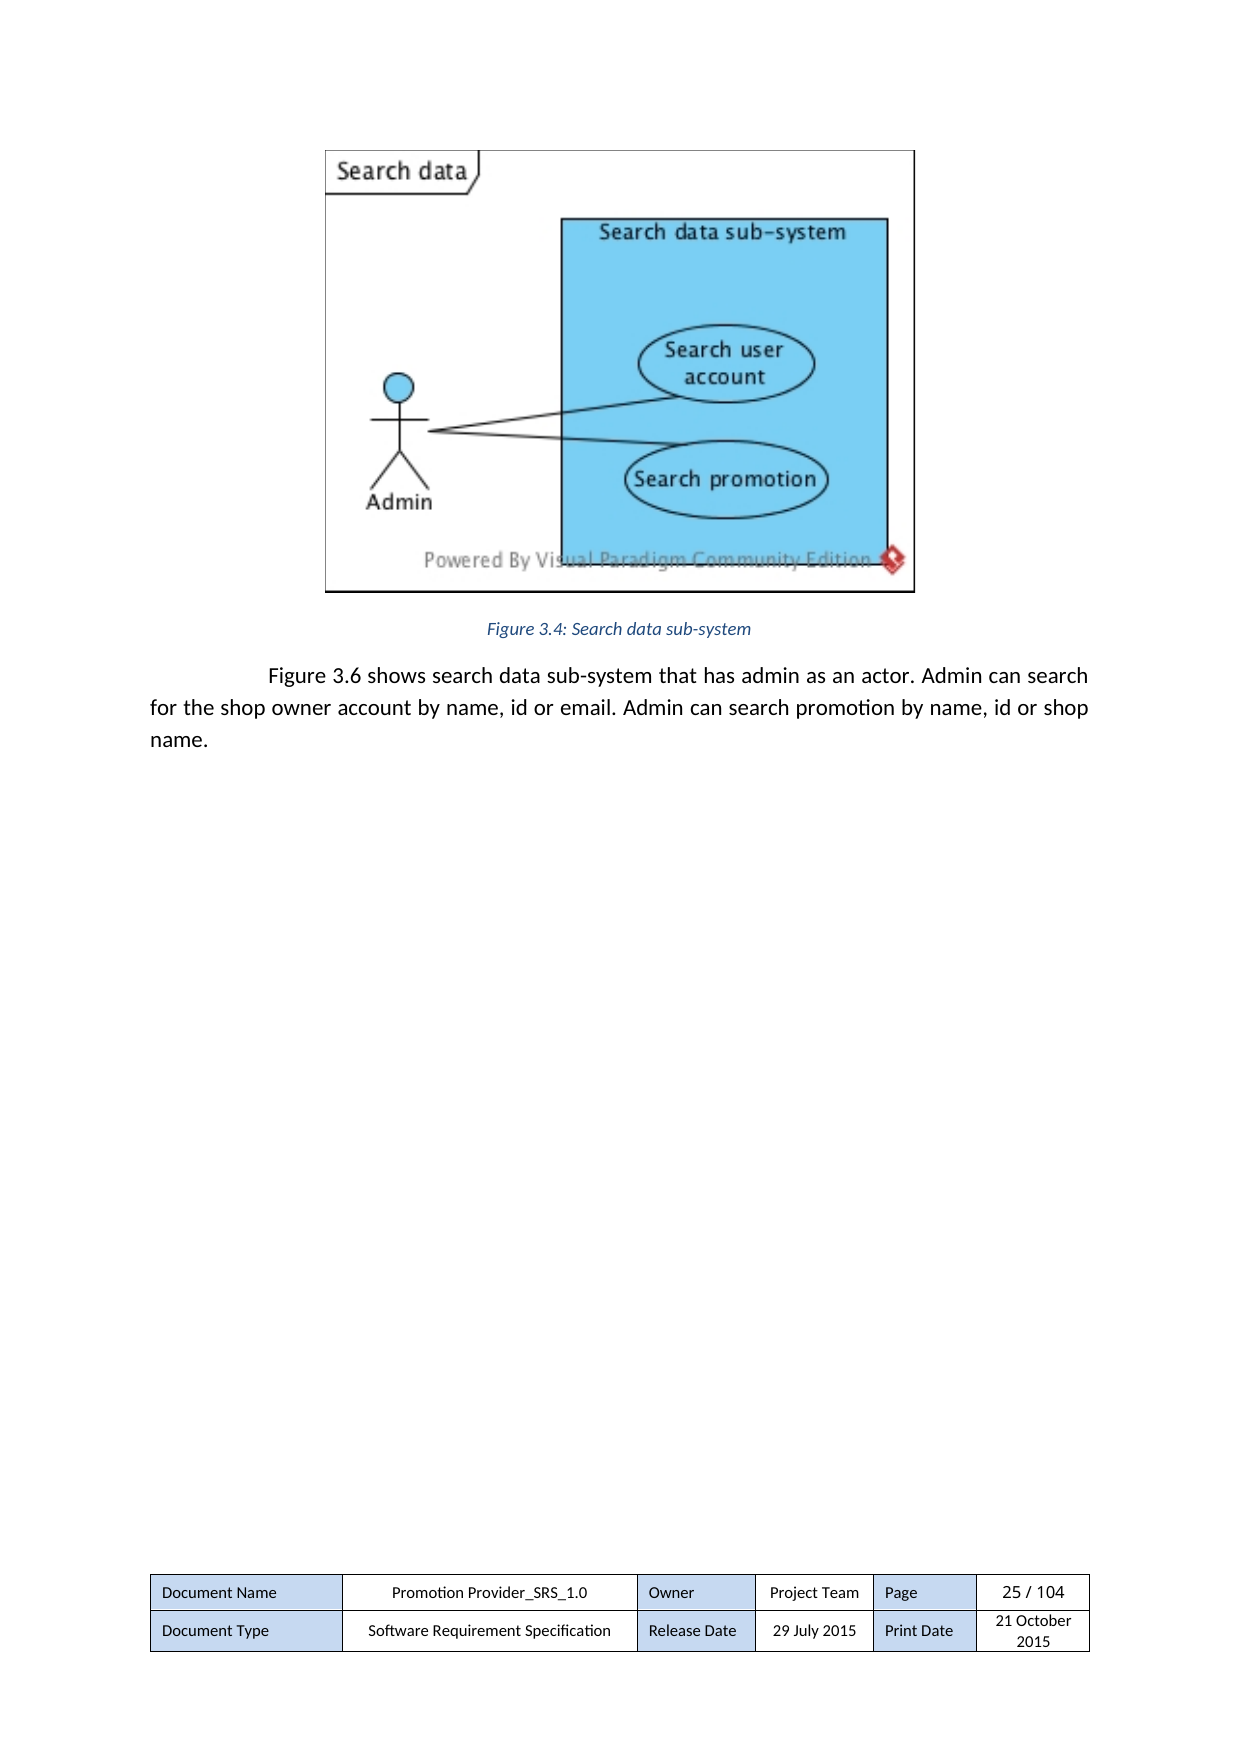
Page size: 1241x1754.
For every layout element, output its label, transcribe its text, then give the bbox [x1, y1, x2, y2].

picture [325, 150, 916, 593]
text Figure 3.4: Search data sub-system [150, 617, 1090, 640]
text Figure 3.6 shows search data sub-system that has admin as an actor. Admin can search for the shop owner account by name, id or email. Admin can search promotion by name, id or shop name. [150, 661, 1090, 753]
